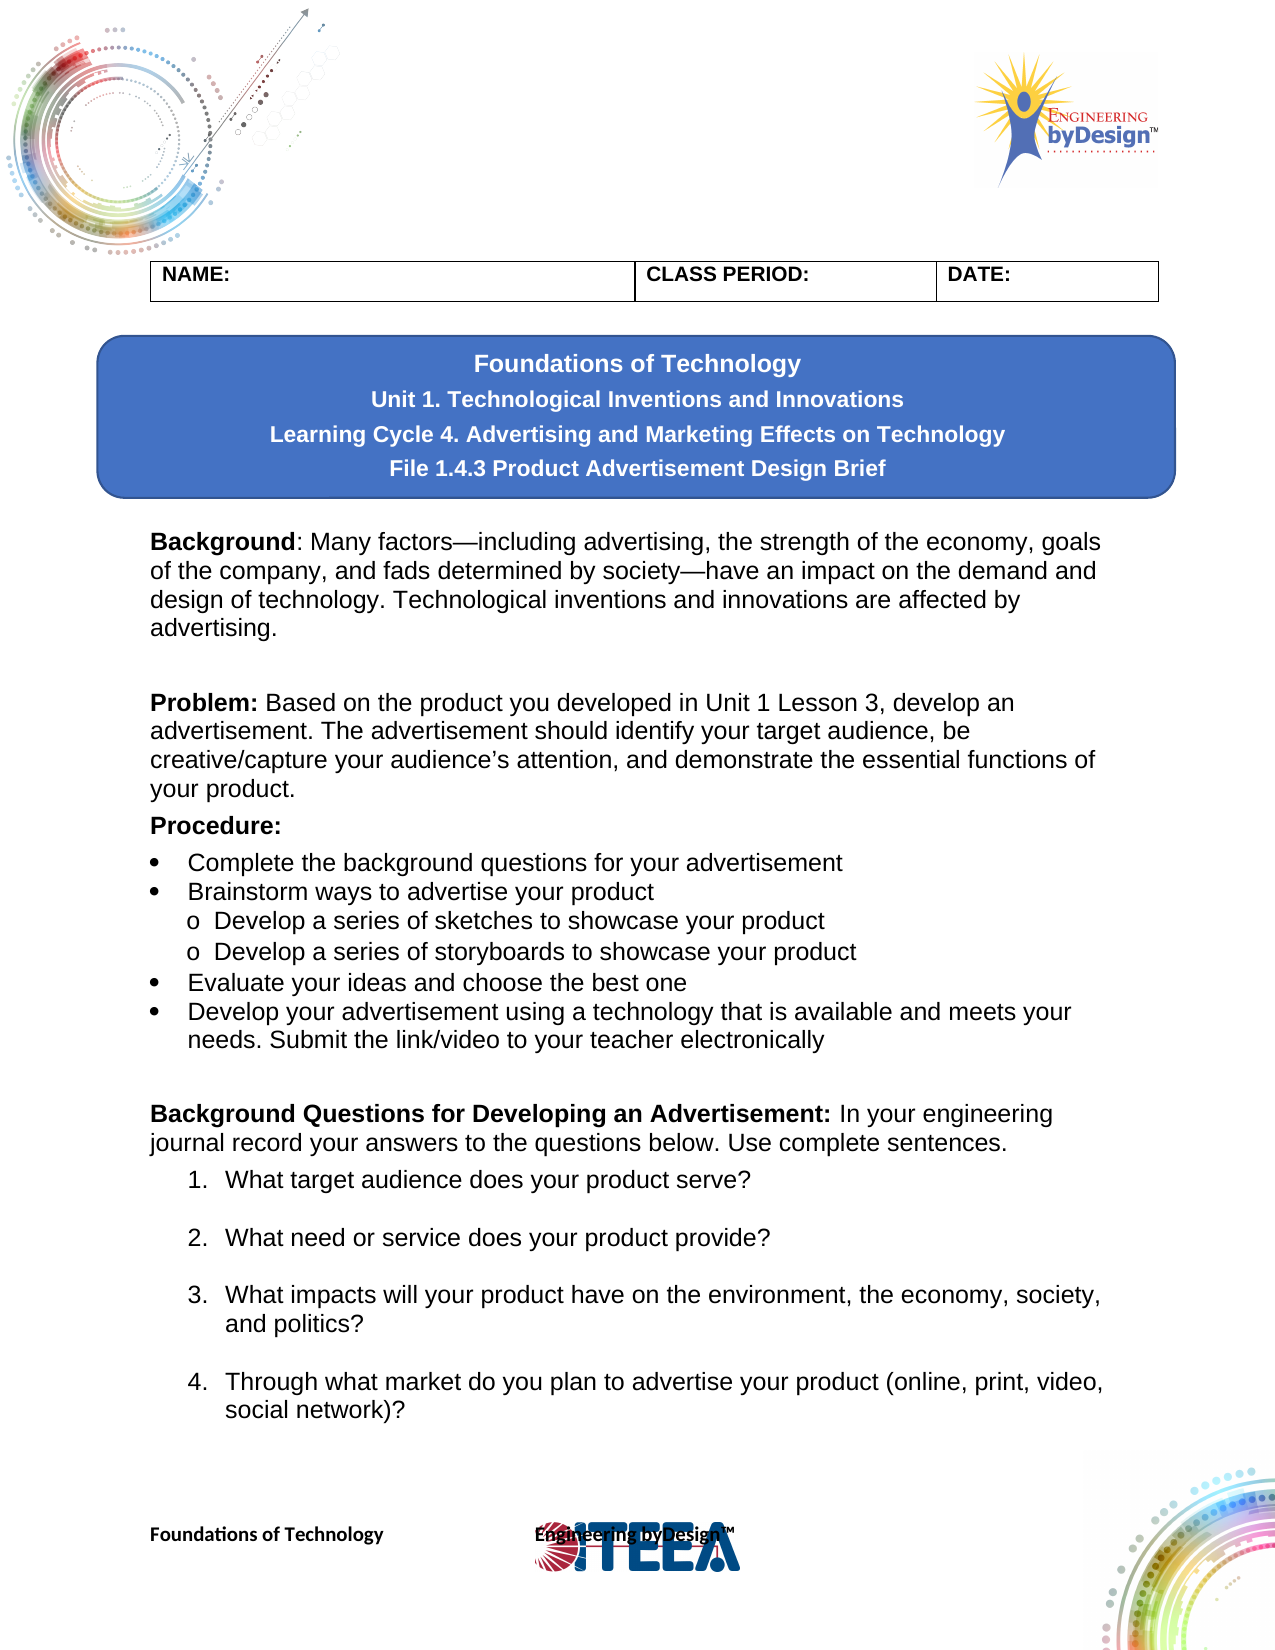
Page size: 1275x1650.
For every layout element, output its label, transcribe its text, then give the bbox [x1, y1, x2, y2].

text File 1.4.3 Product Advertisement Design Brief [150, 455, 1125, 482]
text Procedure: [150, 811, 1125, 840]
text Foundations of Technology [150, 349, 1125, 378]
text Unit 1. Technological Inventions and Innovations [150, 386, 1125, 412]
text Background: Many factors—including advertising, the strength of the economy, goals of the company, and fads determined by society—have an impact on the demand and design of technology. Technological inventions and innovations are affected by advertising. [150, 527, 1125, 642]
table_header CLASS PERIOD: [636, 262, 936, 301]
text Problem: Based on the product you developed in Unit 1 Lesson 3, develop an advertisement. The advertisement should identify your target audience, be creative/capture your audience’s attention, and demonstrate the essential functions of your product. [150, 688, 1125, 803]
table_header NAME: [151, 262, 634, 301]
list Complete the background questions for your advertisement [150, 848, 1125, 877]
picture [535, 1522, 740, 1572]
list Develop a series of storyboards to showcase your product [186, 937, 1125, 968]
list Brainstorm ways to advertise your product [150, 877, 1125, 906]
list Through what market do you plan to advertise your product (online, print, video, social network)? [187, 1367, 1125, 1424]
picture [1084, 1451, 1275, 1650]
picture [0, 0, 344, 260]
text Learning Cycle 4. Advertising and Marketing Effects on Technology [150, 421, 1125, 447]
list What impacts will your product have on the environment, the economy, society, and politics? [187, 1280, 1125, 1338]
list Develop your advertisement using a technology that is available and meets your needs. Submit the link/video to your teacher electronically [150, 996, 1125, 1054]
picture [974, 52, 1159, 188]
list Evaluate your ideas and choose the best one [150, 968, 1125, 996]
list What target audience does your product serve? [187, 1165, 1125, 1194]
text Background Questions for Developing an Advertisement: In your engineering journal record your answers to the questions below. Use complete sentences. [150, 1099, 1125, 1157]
table_header DATE: [937, 262, 1158, 301]
list What need or service does your product provide? [187, 1223, 1125, 1252]
list Develop a series of sketches to showcase your product [186, 906, 1125, 937]
